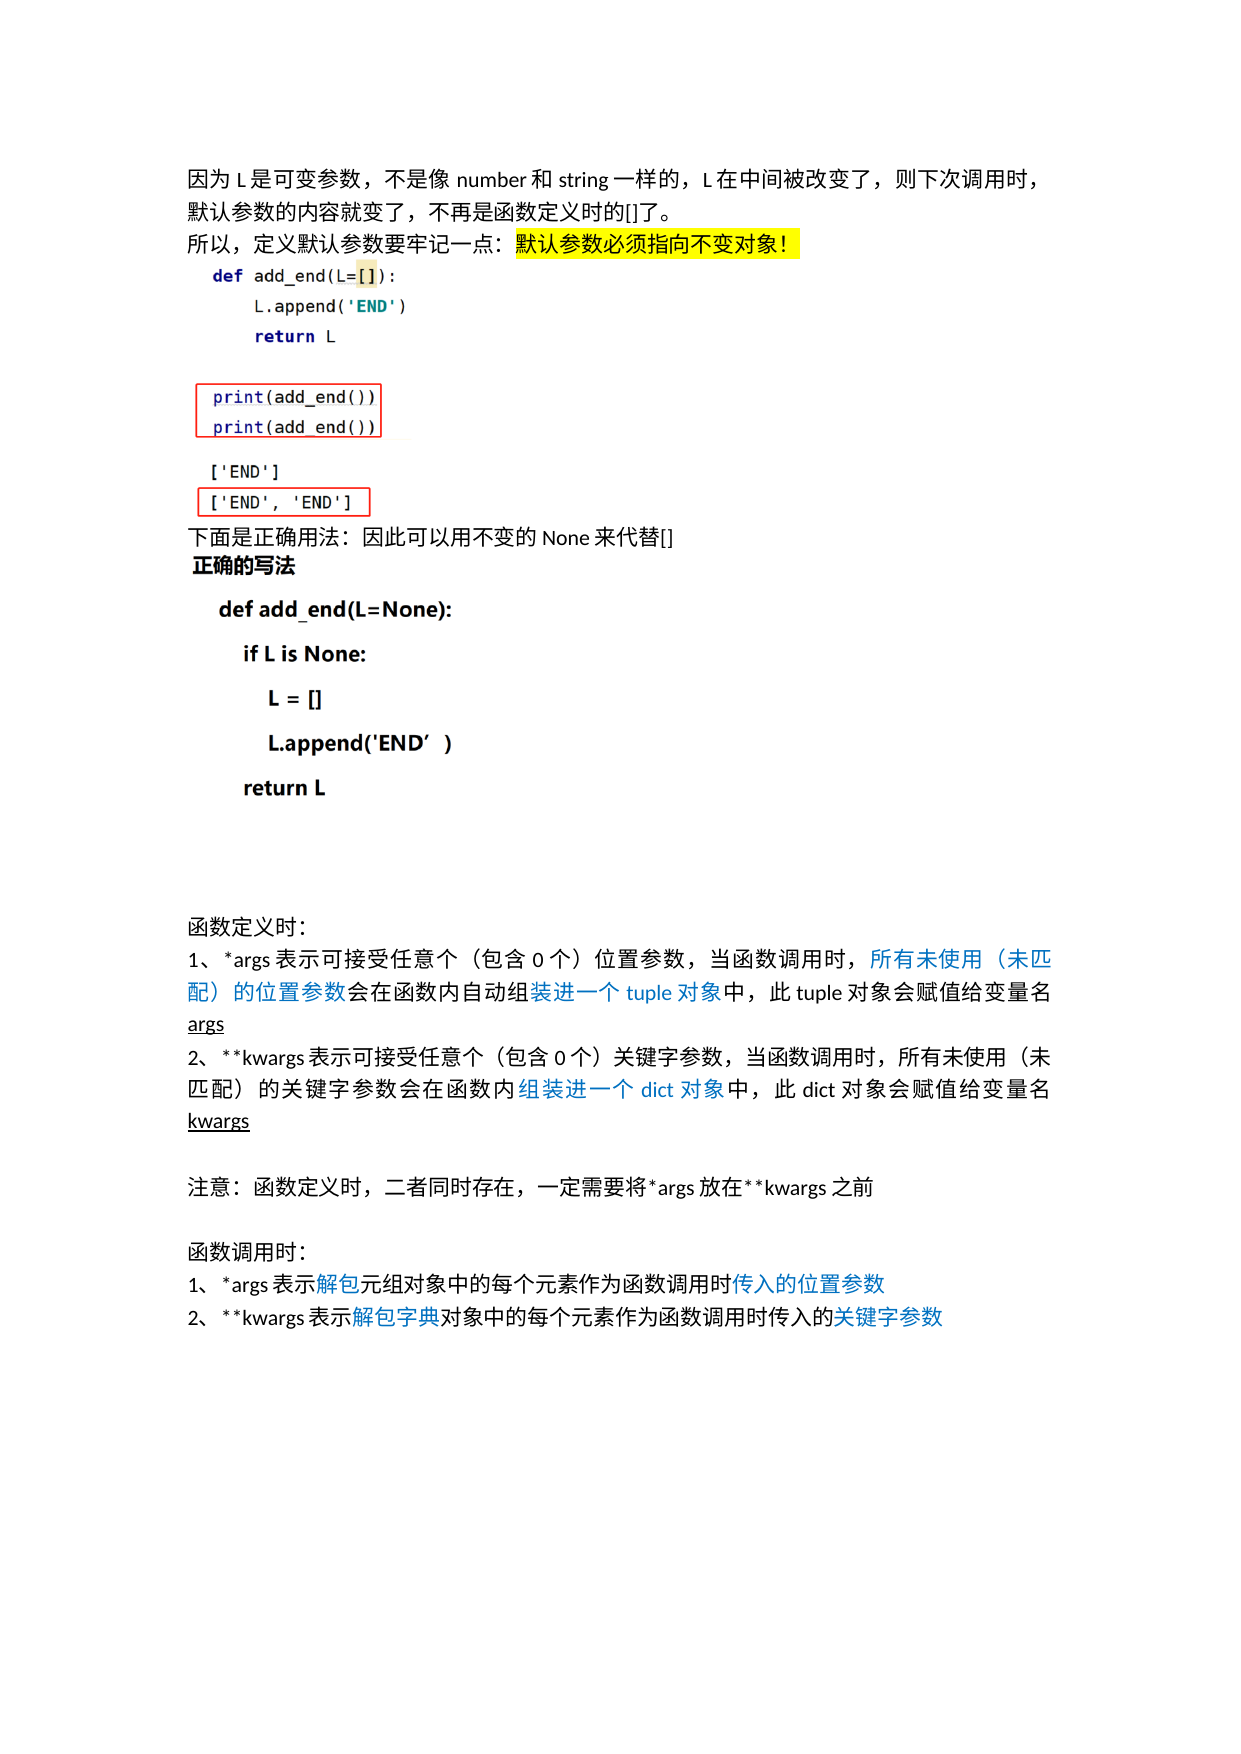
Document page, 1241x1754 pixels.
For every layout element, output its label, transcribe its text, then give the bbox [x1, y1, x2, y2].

text 下面是正确用法：因此可以用不变的None来代替[] [187, 519, 1053, 552]
picture [187, 259, 438, 517]
text 2、**kwargs表示可接受任意个（包含0个）关键字参数，当函数调用时，所有未使用（未匹配）的关键字参数会在函数内组装进一个dict对象中，此dict对象会赋值给变量名kwargs [187, 1039, 1053, 1137]
text 注意：函数定义时，二者同时存在，一定需要将*args放在**kwargs之前 [187, 1169, 1053, 1202]
text 1、*args表示解包元组对象中的每个元素作为函数调用时传入的位置参数 [187, 1267, 1053, 1299]
text 2、**kwargs表示解包字典对象中的每个元素作为函数调用时传入的关键字参数 [187, 1299, 1053, 1332]
text 所以，定义默认参数要牢记一点：默认参数必须指向不变对象！ [187, 227, 1053, 259]
text 函数调用时： [187, 1234, 1053, 1267]
text 函数定义时： [187, 909, 1053, 942]
text 因为L是可变参数，不是像number和string一样的，L在中间被改变了，则下次调用时，默认参数的内容就变了，不再是函数定义时的[]了。 [187, 162, 1053, 227]
text 1、*args表示可接受任意个（包含0个）位置参数，当函数调用时，所有未使用（未匹配）的位置参数会在函数内自动组装进一个tuple对象中，此tuple对象会赋值给变量名args [187, 942, 1053, 1039]
picture [187, 552, 468, 804]
